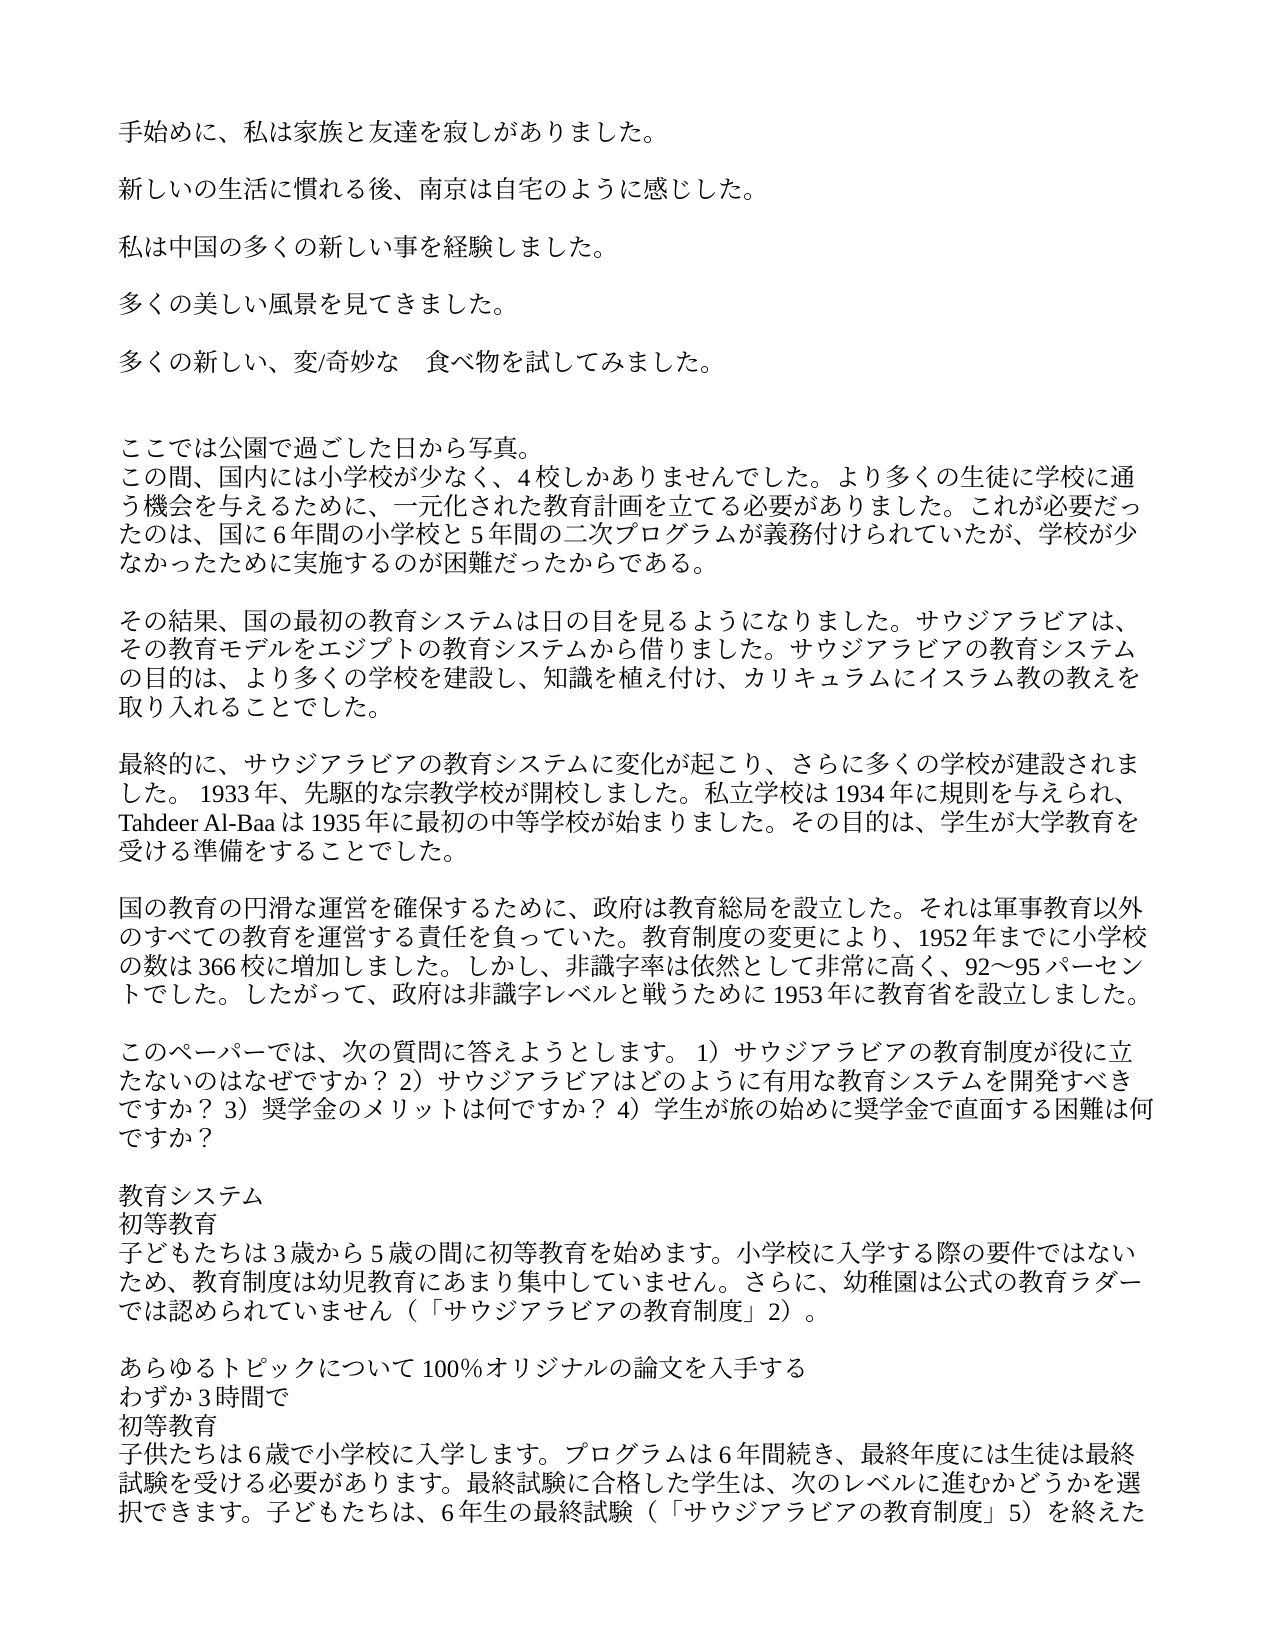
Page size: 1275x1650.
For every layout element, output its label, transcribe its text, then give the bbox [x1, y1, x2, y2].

text 国の教育の円滑な運営を確保するために、政府は教育総局を設立した。それは軍事教育以外のすべての教育を運営する責任を負っていた。教育制度の変更により、1952年までに小学校の数は366校に増加しました。しかし、非識字率は依然として非常に高く、92〜95パーセントでした。したがって、政府は非識字レベルと戦うために1953年に教育省を設立しました。 [118, 894, 1157, 1009]
text 最終的に、サウジアラビアの教育システムに変化が起こり、さらに多くの学校が建設されました。 1933年、先駆的な宗教学校が開校しました。私立学校は1934年に規則を与えられ、Tahdeer Al-Baaは1935年に最初の中等学校が始まりました。その目的は、学生が大学教育を受ける準備をすることでした。 [118, 751, 1157, 866]
text このペーパーでは、次の質問に答えようとします。 1）サウジアラビアの教育制度が役に立たないのはなぜですか？ 2）サウジアラビアはどのように有用な教育システムを開発すべきですか？ 3）奨学金のメリットは何ですか？ 4）学生が旅の始めに奨学金で直面する困難は何ですか？ [118, 1038, 1157, 1153]
text 多くの美しい風景を見てきました。 [118, 291, 1157, 319]
text 私は中国の多くの新しい事を経験しました。 [118, 233, 1157, 262]
text 初等教育 [118, 1211, 1157, 1239]
text この間、国内には小学校が少なく、4校しかありませんでした。より多くの生徒に学校に通う機会を与えるために、一元化された教育計画を立てる必要がありました。これが必要だったのは、国に6年間の小学校と5年間の二次プログラムが義務付けられていたが、学校が少なかったために実施するのが困難だったからである。 [118, 463, 1157, 578]
text ここでは公園で過ごした日から写真。 [118, 434, 1157, 463]
text あらゆるトピックについて100％オリジナルの論文を入手する [118, 1354, 1157, 1383]
text わずか3時間で [118, 1383, 1157, 1412]
text 新しいの生活に慣れる後、南京は自宅のように感じした。 [118, 176, 1157, 204]
text 手始めに、私は家族と友達を寂しがありました。 [118, 118, 1157, 147]
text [118, 1441, 1157, 1527]
text 多くの新しい、変/奇妙な 食べ物を試してみました。 [118, 348, 1157, 377]
text 教育システム [118, 1182, 1157, 1211]
text 初等教育 [118, 1412, 1157, 1441]
text その結果、国の最初の教育システムは日の目を見るようになりました。サウジアラビアは、その教育モデルをエジプトの教育システムから借りました。サウジアラビアの教育システムの目的は、より多くの学校を建設し、知識を植え付け、カリキュラムにイスラム教の教えを取り入れることでした。 [118, 607, 1157, 722]
text 子どもたちは3歳から5歳の間に初等教育を始めます。小学校に入学する際の要件ではないため、教育制度は幼児教育にあまり集中していません。さらに、幼稚園は公式の教育ラダーでは認められていません（「サウジアラビアの教育制度」2）。 [118, 1239, 1157, 1326]
